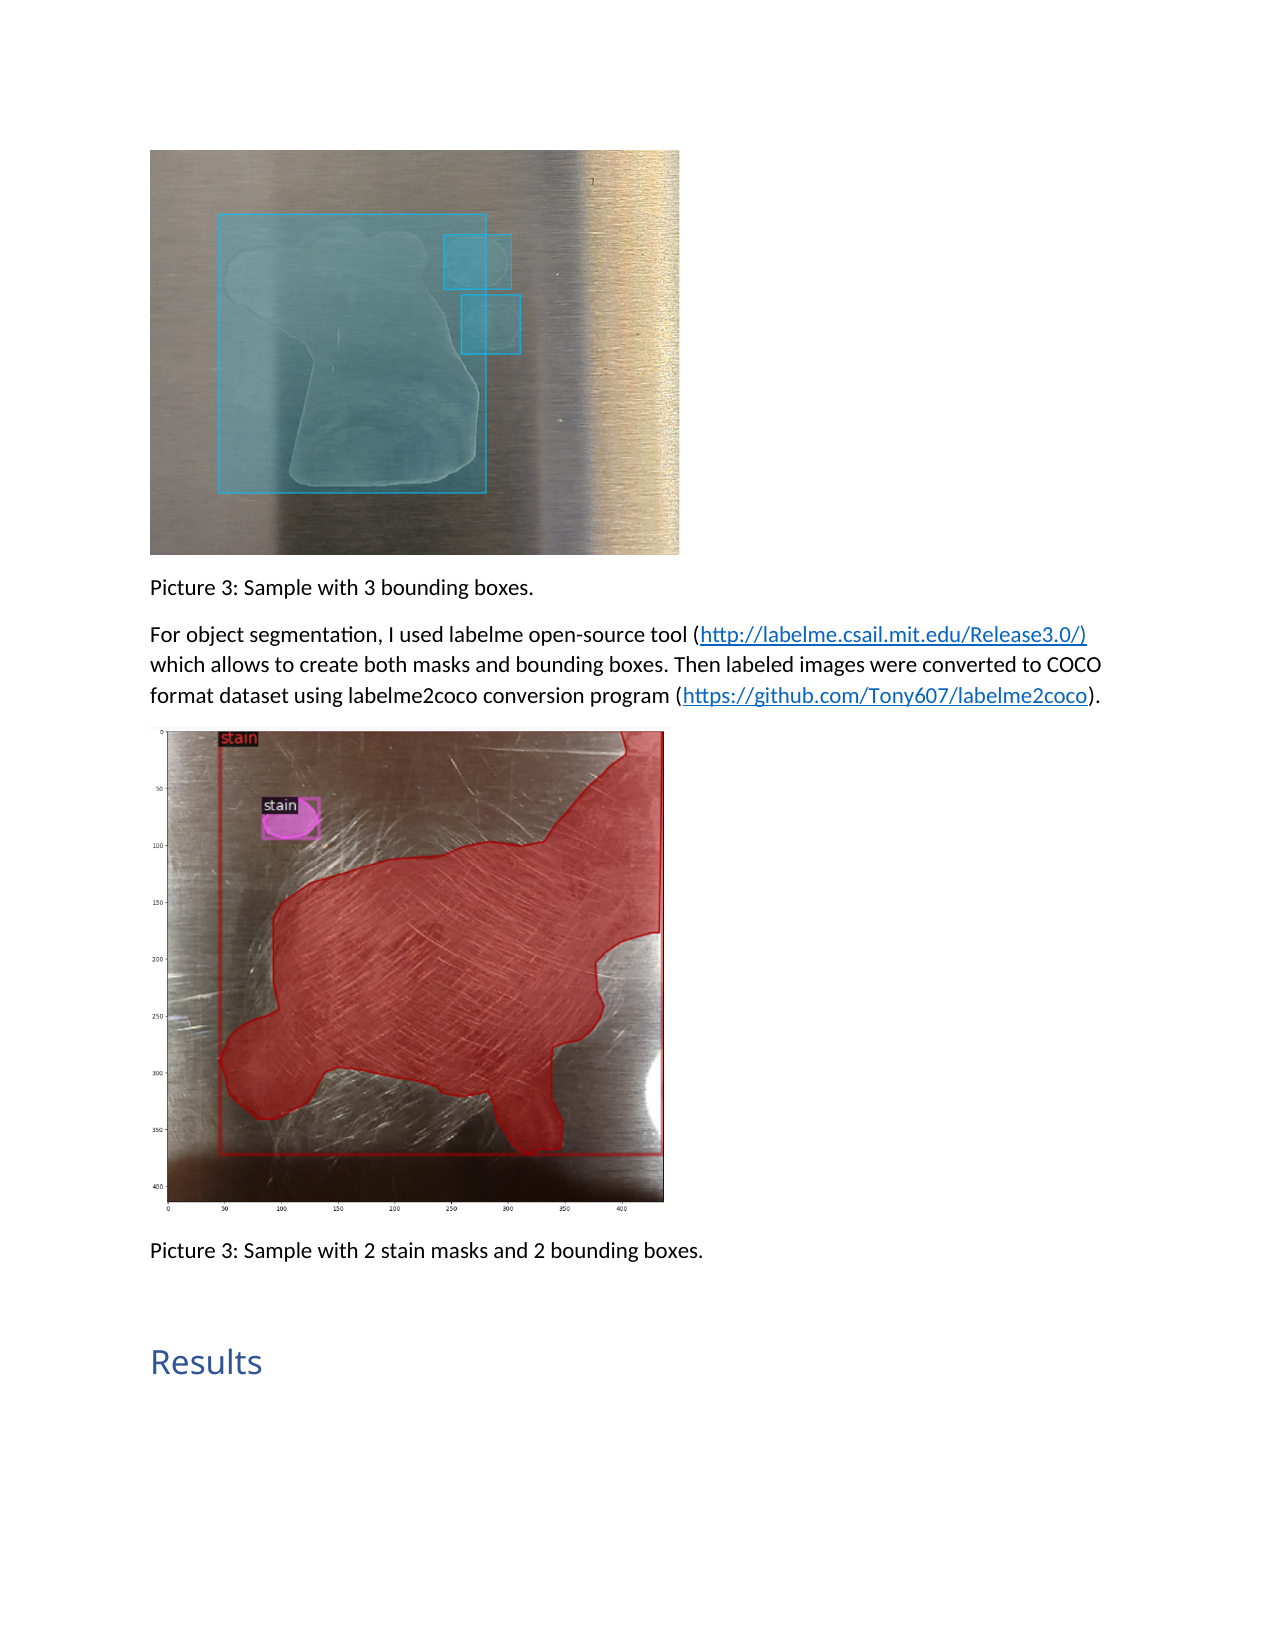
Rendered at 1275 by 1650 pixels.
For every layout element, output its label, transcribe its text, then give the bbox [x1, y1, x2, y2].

text Picture 3: Sample with 2 stain masks and 2 bounding boxes. [150, 1236, 1125, 1264]
text Picture 3: Sample with 3 bounding boxes. [150, 573, 1125, 602]
subtitle Results [150, 1338, 1125, 1384]
picture [150, 150, 680, 555]
picture [150, 727, 671, 1218]
text For object segmentation, I used labelme open-source tool (http://labelme.csail.mit.edu/Release3.0/) which allows to create both masks and bounding boxes. Then labeled images were converted to COCO format dataset using labelme2coco conversion program (https://github.com/Tony607/labelme2coco). [150, 620, 1125, 709]
